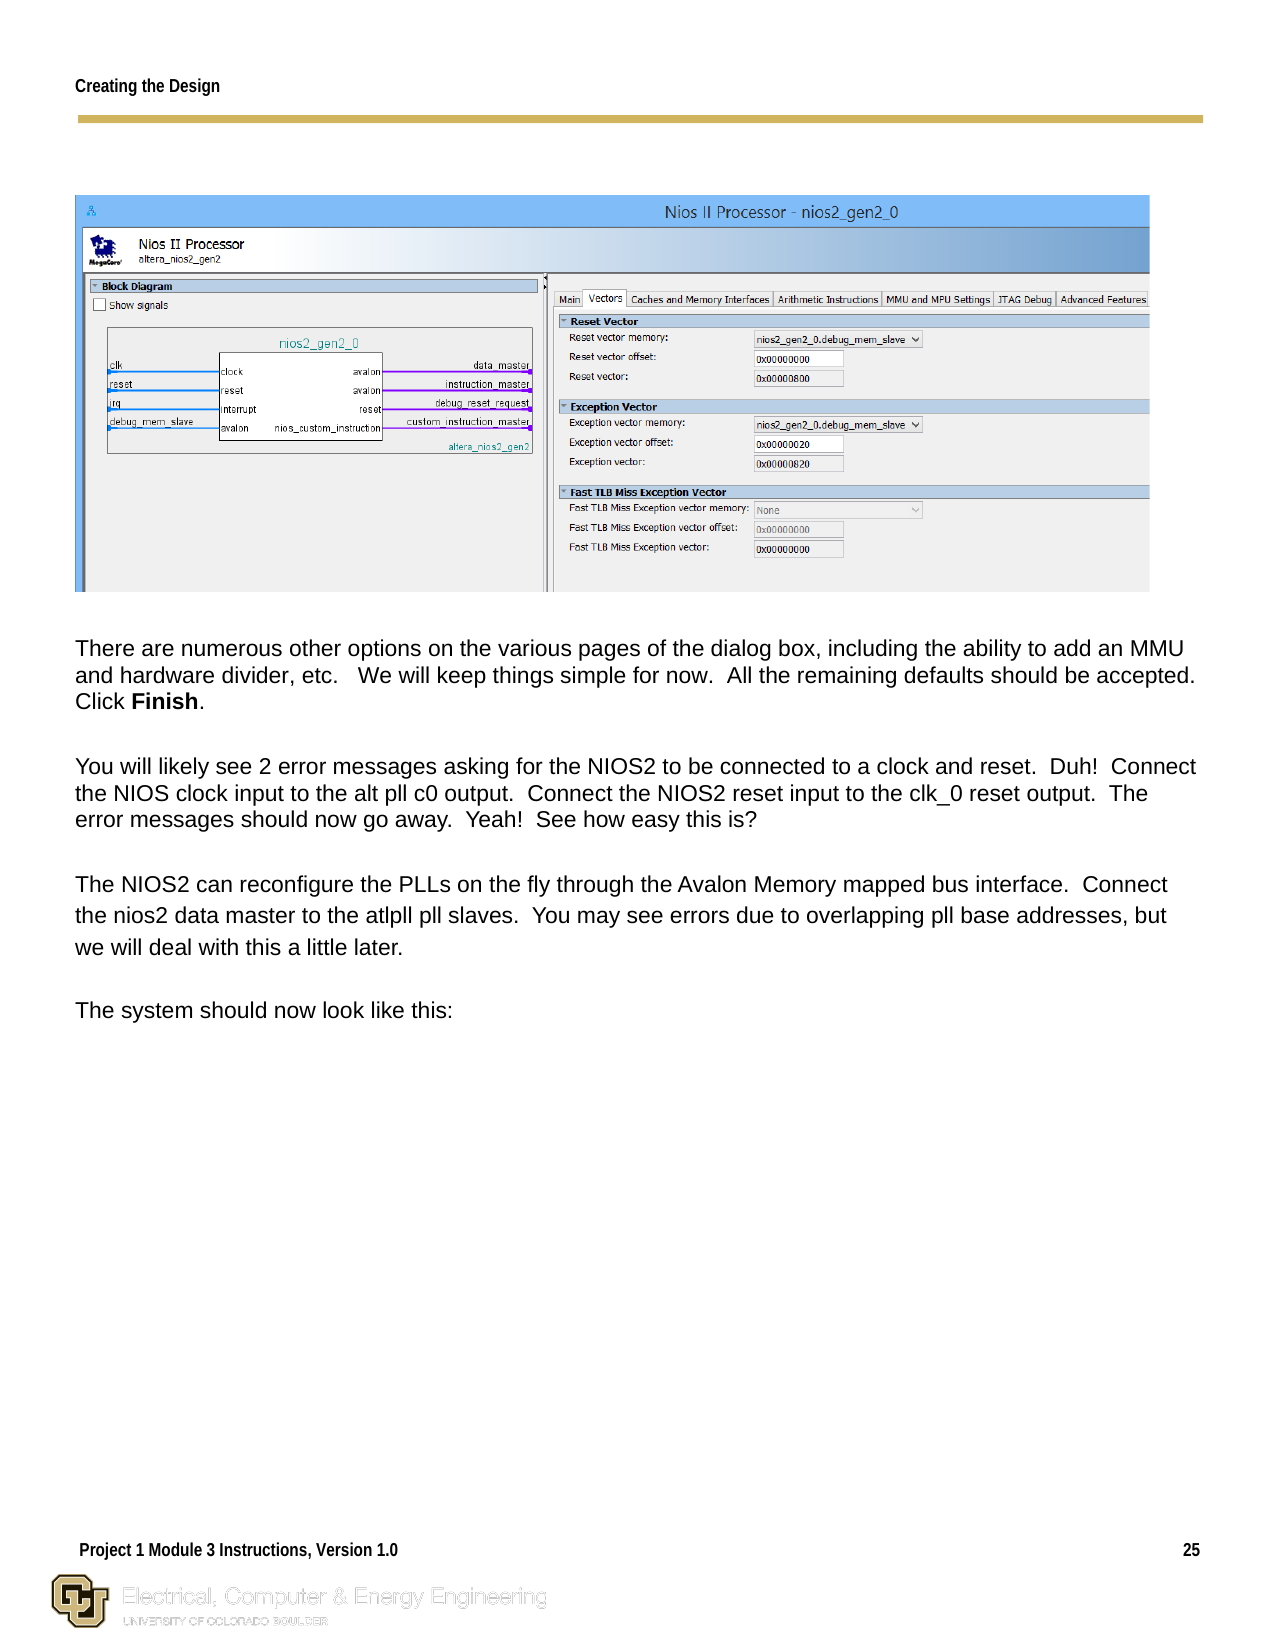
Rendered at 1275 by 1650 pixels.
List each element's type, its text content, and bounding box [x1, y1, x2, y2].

picture [75, 195, 1150, 592]
text There are numerous other options on the various pages of the dialog box, including the ability to add an MMU and hardware divider, etc. We will keep things simple for now. All the remaining defaults should be accepted. Click Finish. [75, 635, 1200, 714]
picture [51, 1574, 547, 1628]
text You will likely see 2 error messages asking for the NIOS2 to be connected to a clock and reset. Duh! Connect the NIOS clock input to the alt pll c0 output. Connect the NIOS2 reset input to the clk_0 reset output. The error messages should now go away. Yeah! See how easy this is? [75, 753, 1200, 832]
text The system should now look like this: [75, 997, 1200, 1023]
text The NIOS2 can reconfigure the PLLs on the fly through the Avalon Memory mapped bus interface. Connect the nios2 data master to the atlpll pll slaves. You may see errors due to overlapping pll base addresses, but we will deal with this a little later. [75, 871, 1200, 960]
